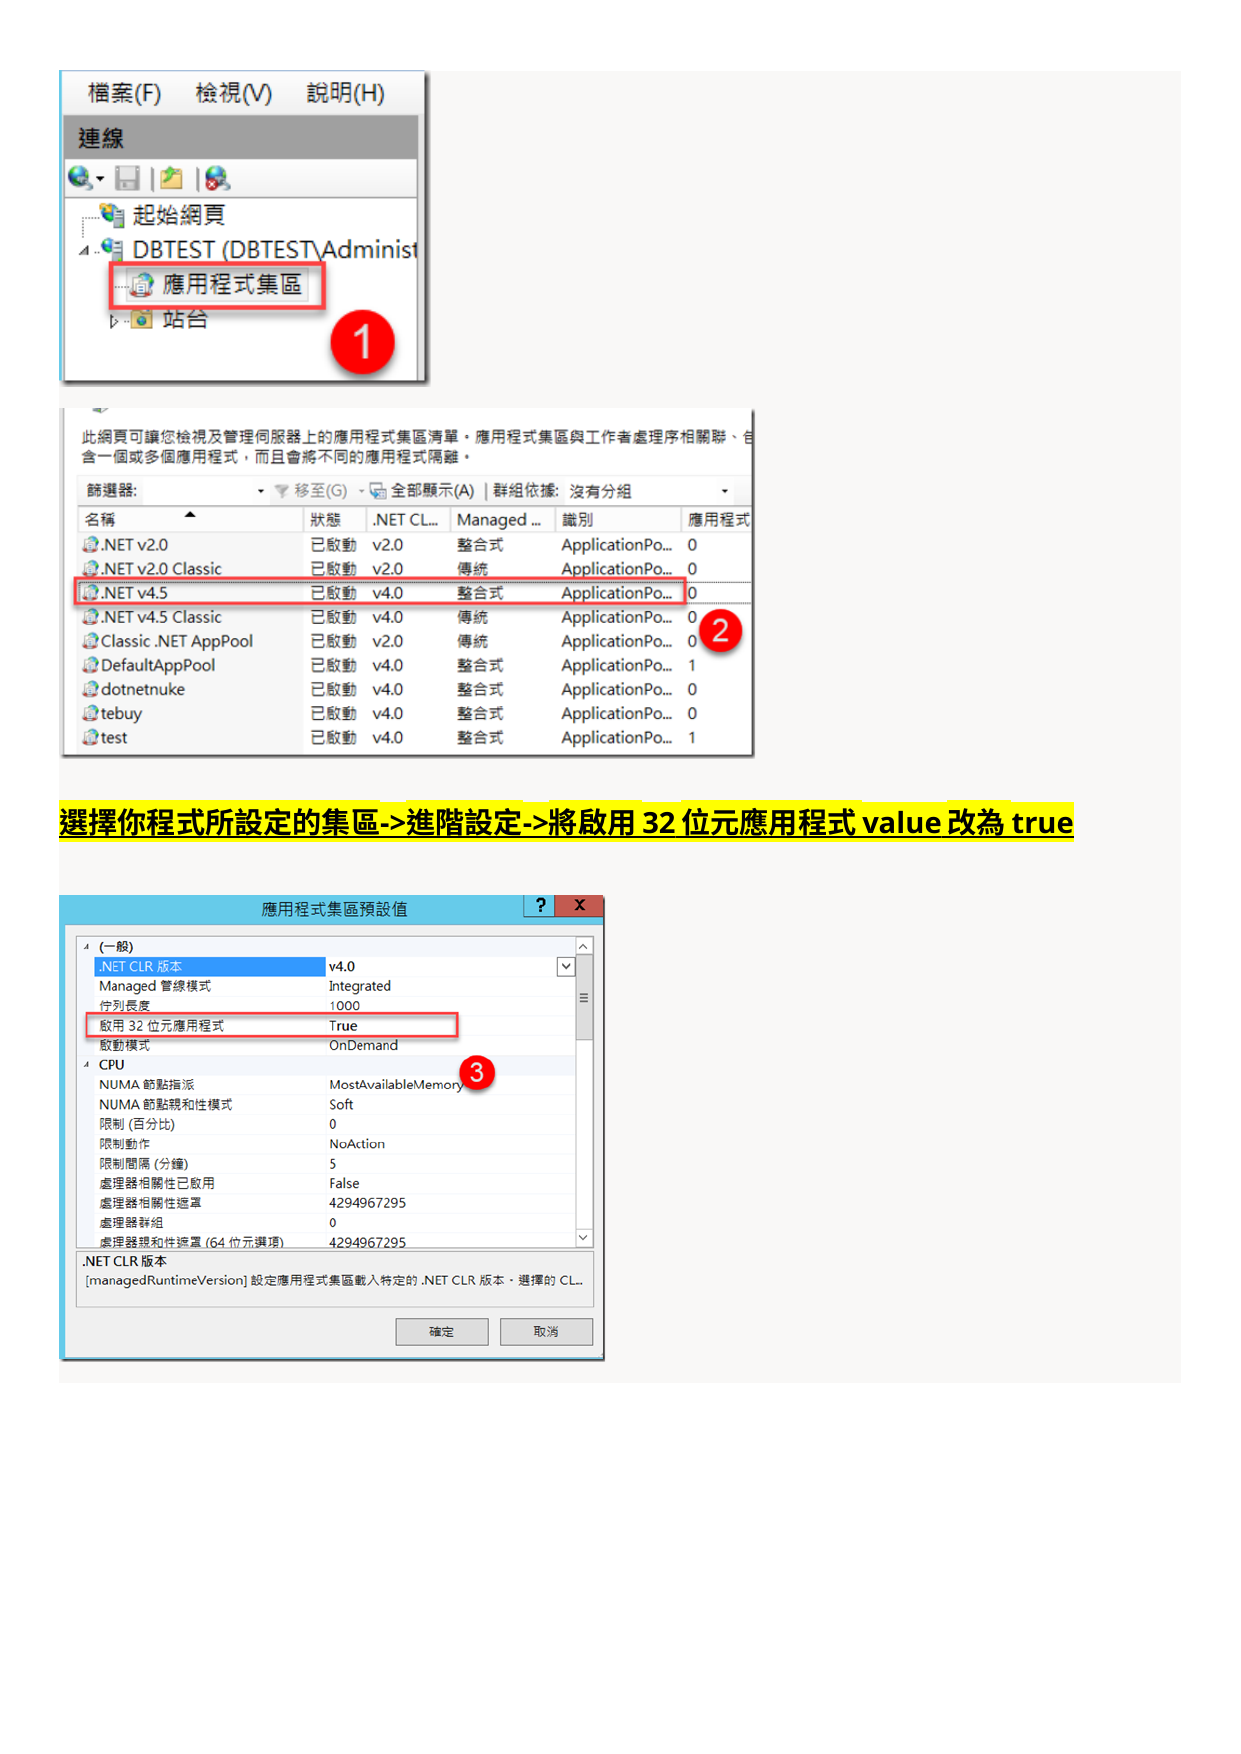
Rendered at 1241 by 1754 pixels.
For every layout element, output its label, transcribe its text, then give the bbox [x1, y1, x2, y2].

picture [59, 408, 756, 759]
text 選擇你程式所設定的集區->進階設定->將啟用32位元應用程式value改為true [59, 783, 1181, 896]
picture [59, 895, 606, 1362]
picture [59, 70, 431, 387]
